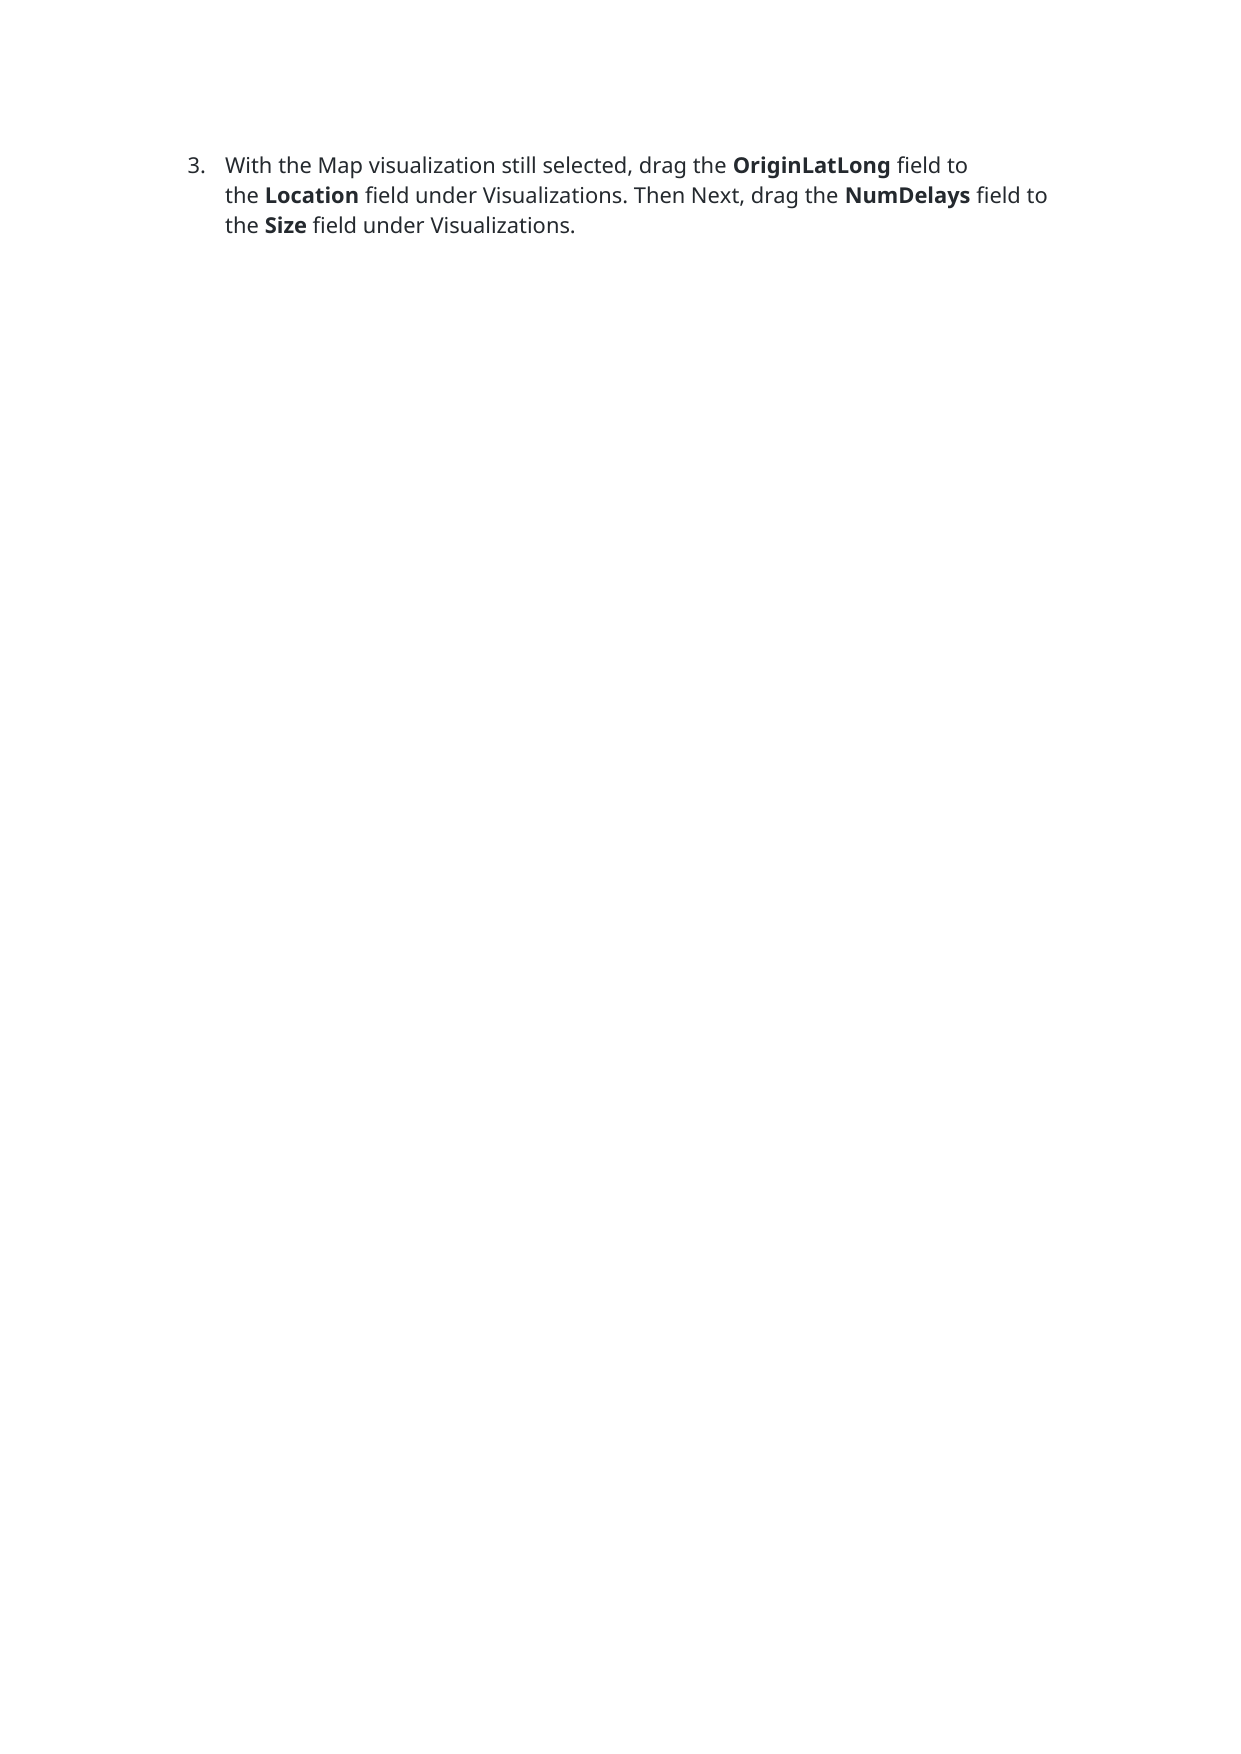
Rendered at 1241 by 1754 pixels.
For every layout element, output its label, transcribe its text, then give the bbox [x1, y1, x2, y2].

list With the Map visualization still selected, drag the OriginLatLong field to the Location field under Visualizations. Then Next, drag the NumDelays field to the Size field under Visualizations. [187, 150, 1090, 239]
